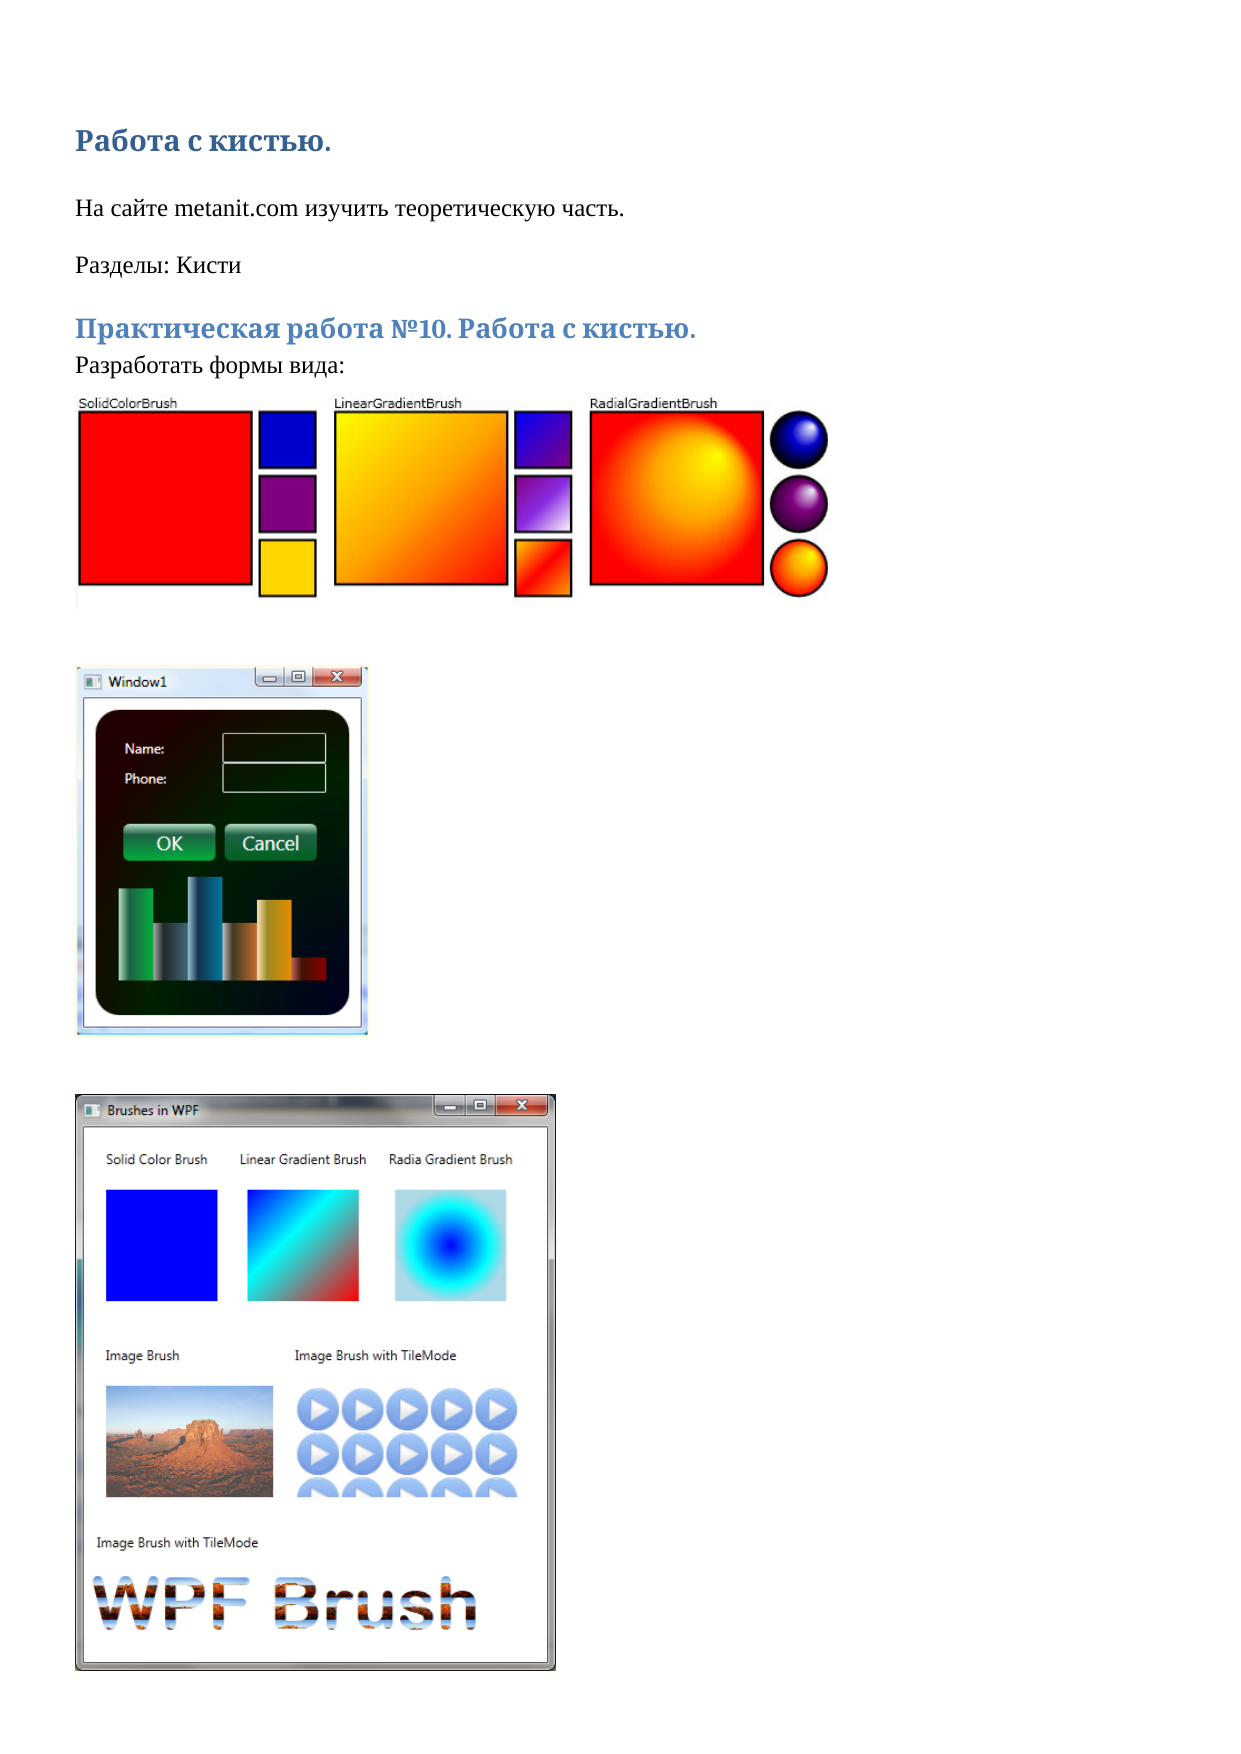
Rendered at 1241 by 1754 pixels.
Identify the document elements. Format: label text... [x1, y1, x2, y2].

text Разработать формы вида: [75, 350, 1165, 379]
picture [75, 1094, 556, 1671]
picture [75, 393, 835, 609]
text Разделы: Кисти [75, 251, 1165, 279]
picture [75, 665, 369, 1037]
subtitle Работа с кистью. [75, 125, 1165, 158]
text На сайте metanit.com изучить теоретическую часть. [75, 193, 1165, 221]
subtitle Практическая работа №10. Работа с кистью. [75, 314, 1165, 346]
